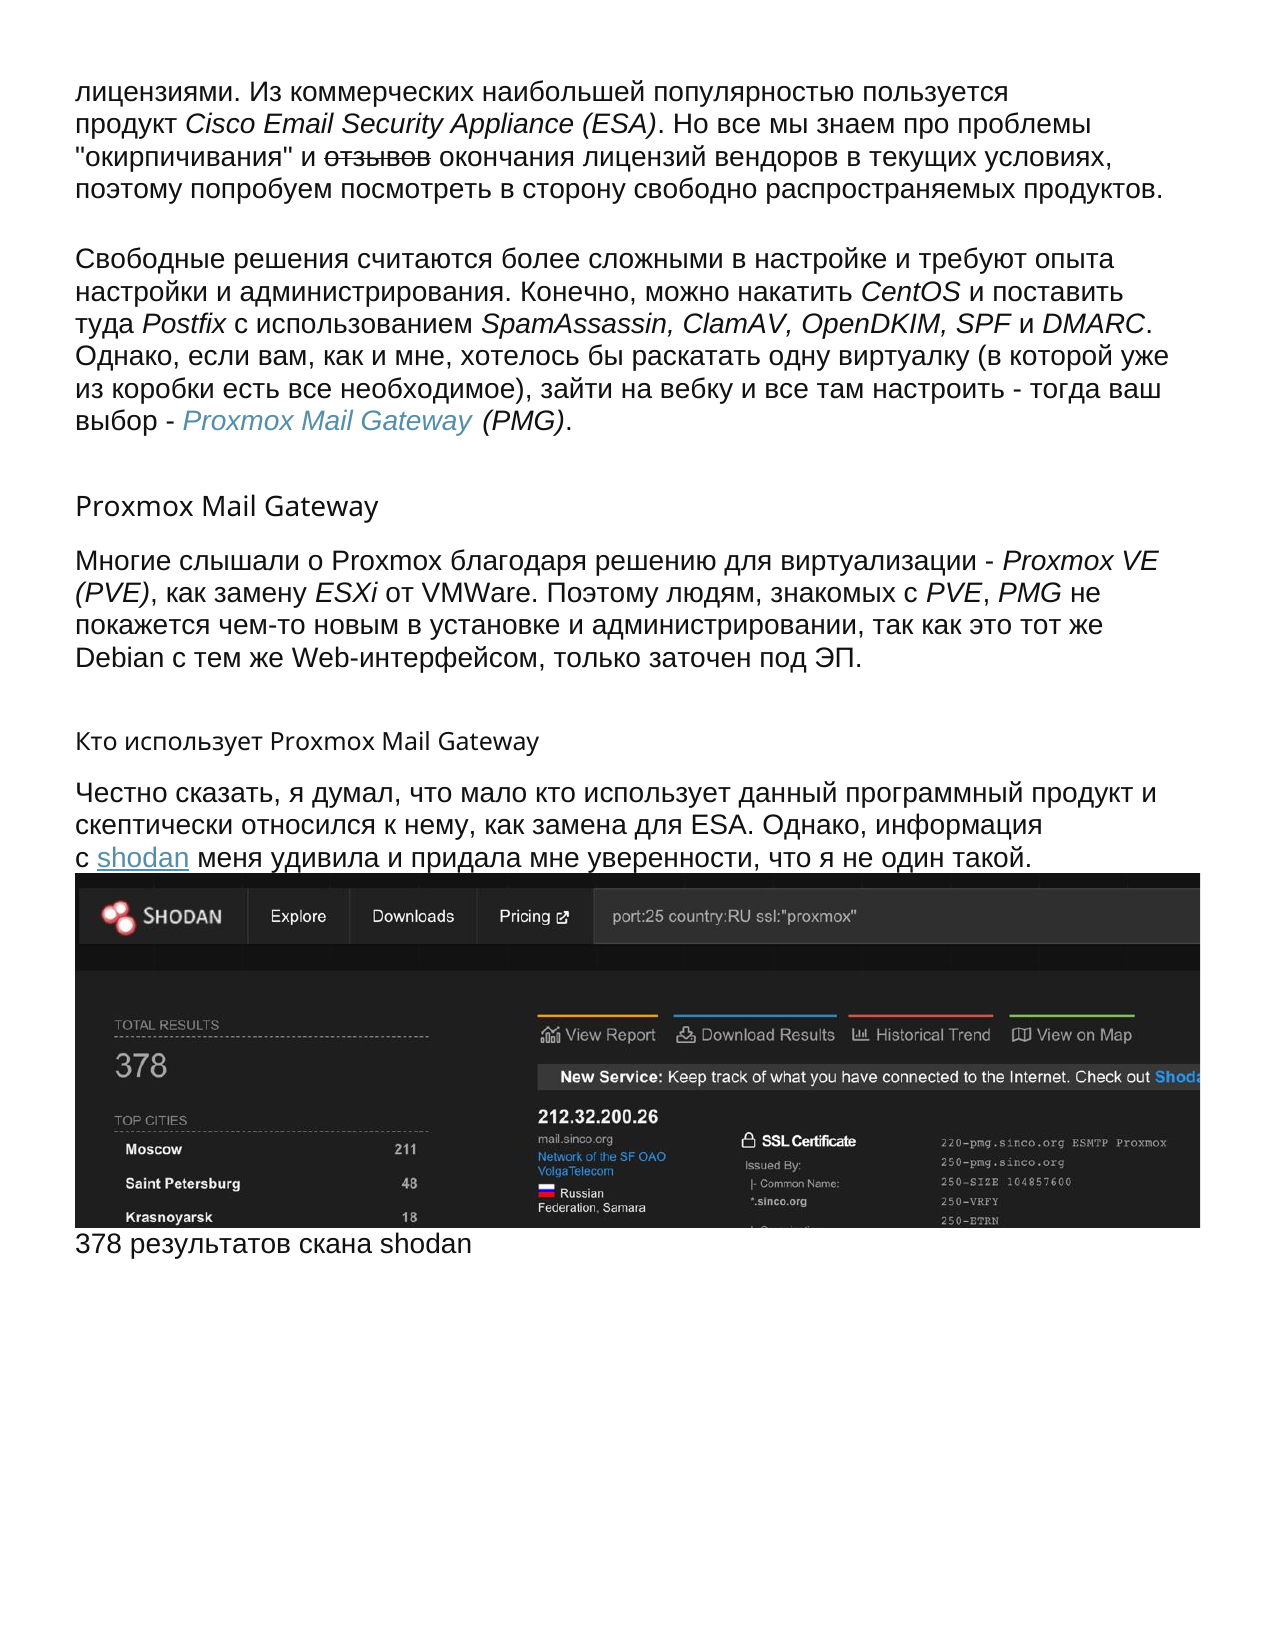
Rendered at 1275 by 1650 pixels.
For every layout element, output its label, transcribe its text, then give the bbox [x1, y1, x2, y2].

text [75, 75, 1200, 204]
text 378 результатов скана shodanWildberries похоже тоже успешно используют Proxmox [75, 1228, 1200, 1260]
text Свободные решения считаются более сложными в настройке и требуют опыта настройки и администрирования. Конечно, можно накатить CentOS и поставить туда Postfix с использованием SpamAssassin, ClamAV, OpenDKIM, SPF и DMARC. Однако, если вам, как и мне, хотелось бы раскатать одну виртуалку (в которой уже из коробки есть все необходимое), зайти на вебку и все там настроить - тогда ваш выбор - Proxmox Mail Gateway (PMG). [75, 242, 1200, 436]
picture [75, 873, 1200, 1228]
text Proxmox Mail Gateway [75, 486, 1200, 525]
text Честно сказать, я думал, что мало кто использует данный программный продукт и скептически относился к нему, как замена для ESA. Однако, информация с shodan меня удивила и придала мне уверенности, что я не один такой. [75, 776, 1200, 873]
text Многие слышали о Proxmox благодаря решению для виртуализации - Proxmox VE (PVE), как замену ESXi от VMWare. Поэтому людям, знакомых с PVE, PMG не покажется чем-то новым в установке и администрировании, так как это тот же Debian с тем же Web-интерфейсом, только заточен под ЭП. [75, 543, 1200, 673]
text Кто использует Proxmox Mail Gateway [75, 723, 1200, 757]
